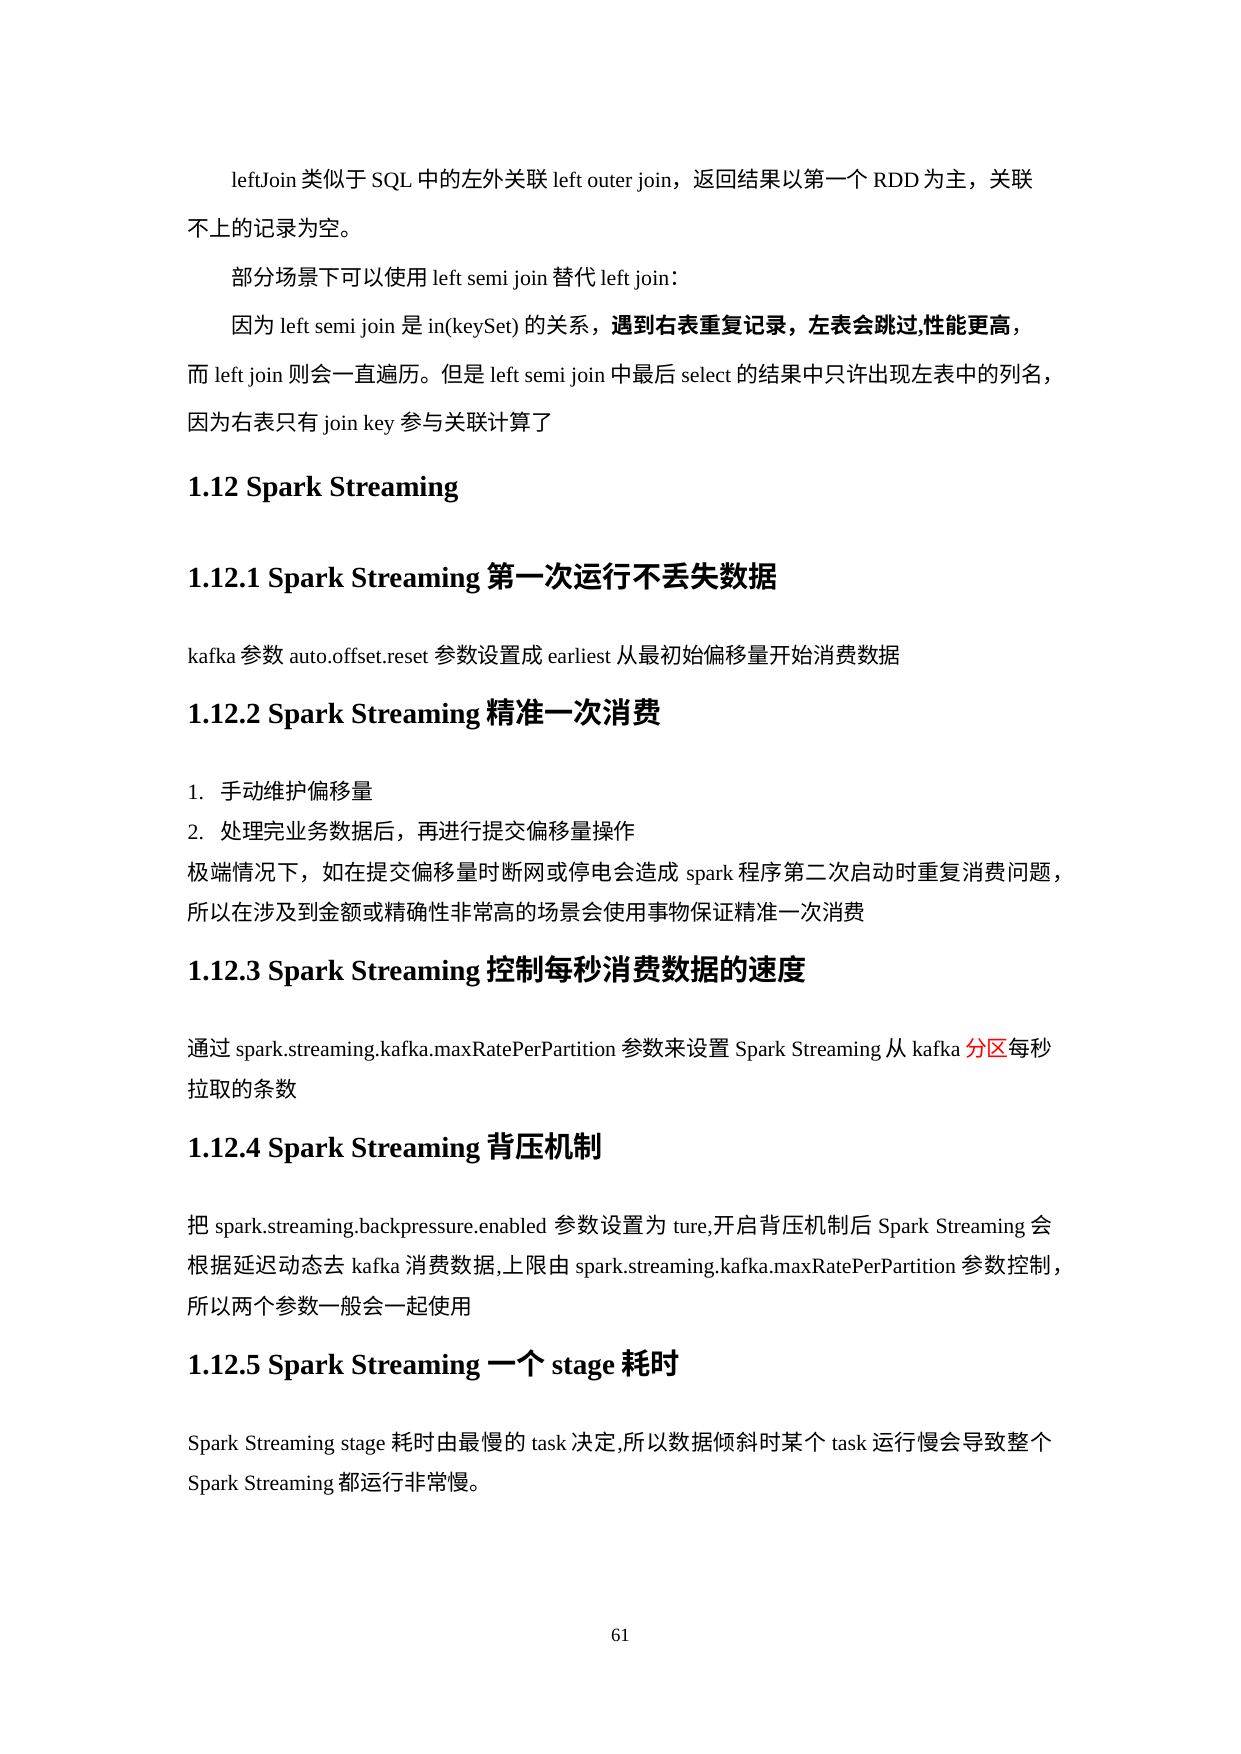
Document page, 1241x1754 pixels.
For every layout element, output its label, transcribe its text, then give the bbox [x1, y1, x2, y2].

list 手动维护偏移量 [187, 773, 1053, 806]
list 处理完业务数据后，再进行提交偏移量操作 [187, 814, 1053, 846]
text leftJoin类似于SQL中的左外关联left outer join，返回结果以第一个RDD为主，关联不上的记录为空。 [187, 162, 1053, 243]
text 部分场景下可以使用left semi join替代left join： [187, 259, 1053, 292]
text 极端情况下，如在提交偏移量时断网或停电会造成spark程序第二次启动时重复消费问题，所以在涉及到金额或精确性非常高的场景会使用事物保证精准一次消费 [187, 854, 1053, 927]
subtitle 1.12.2 Spark Streaming精准一次消费 [187, 678, 1053, 743]
text Spark Streaming stage耗时由最慢的task决定,所以数据倾斜时某个task运行慢会导致整个Spark Streaming都运行非常慢。 [187, 1424, 1053, 1497]
text 把spark.streaming.backpressure.enabled 参数设置为ture,开启背压机制后Spark Streaming会根据延迟动态去kafka消费数据,上限由spark.streaming.kafka.maxRatePerPartition参数控制，所以两个参数一般会一起使用 [187, 1207, 1053, 1321]
subtitle 1.12 Spark Streaming [187, 453, 1053, 518]
subtitle 1.12.3 Spark Streaming控制每秒消费数据的速度 [187, 935, 1053, 1000]
subtitle 1.12.4 Spark Streaming背压机制 [187, 1112, 1053, 1177]
text kafka参数 auto.offset.reset 参数设置成earliest 从最初始偏移量开始消费数据 [187, 638, 1053, 670]
subtitle 1.12.5 Spark Streaming 一个stage耗时 [187, 1329, 1053, 1394]
text 因为 left semi join 是 in(keySet) 的关系，遇到右表重复记录，左表会跳过,性能更高，而 left join 则会一直遍历。但是left semi join 中最后 select 的结果中只许出现左表中的列名，因为右表只有 join key 参与关联计算了 [187, 307, 1053, 437]
text 通过spark.streaming.kafka.maxRatePerPartition参数来设置Spark Streaming从kafka分区每秒拉取的条数 [187, 1031, 1053, 1104]
subtitle 1.12.1 Spark Streaming第一次运行不丢失数据 [187, 542, 1053, 607]
